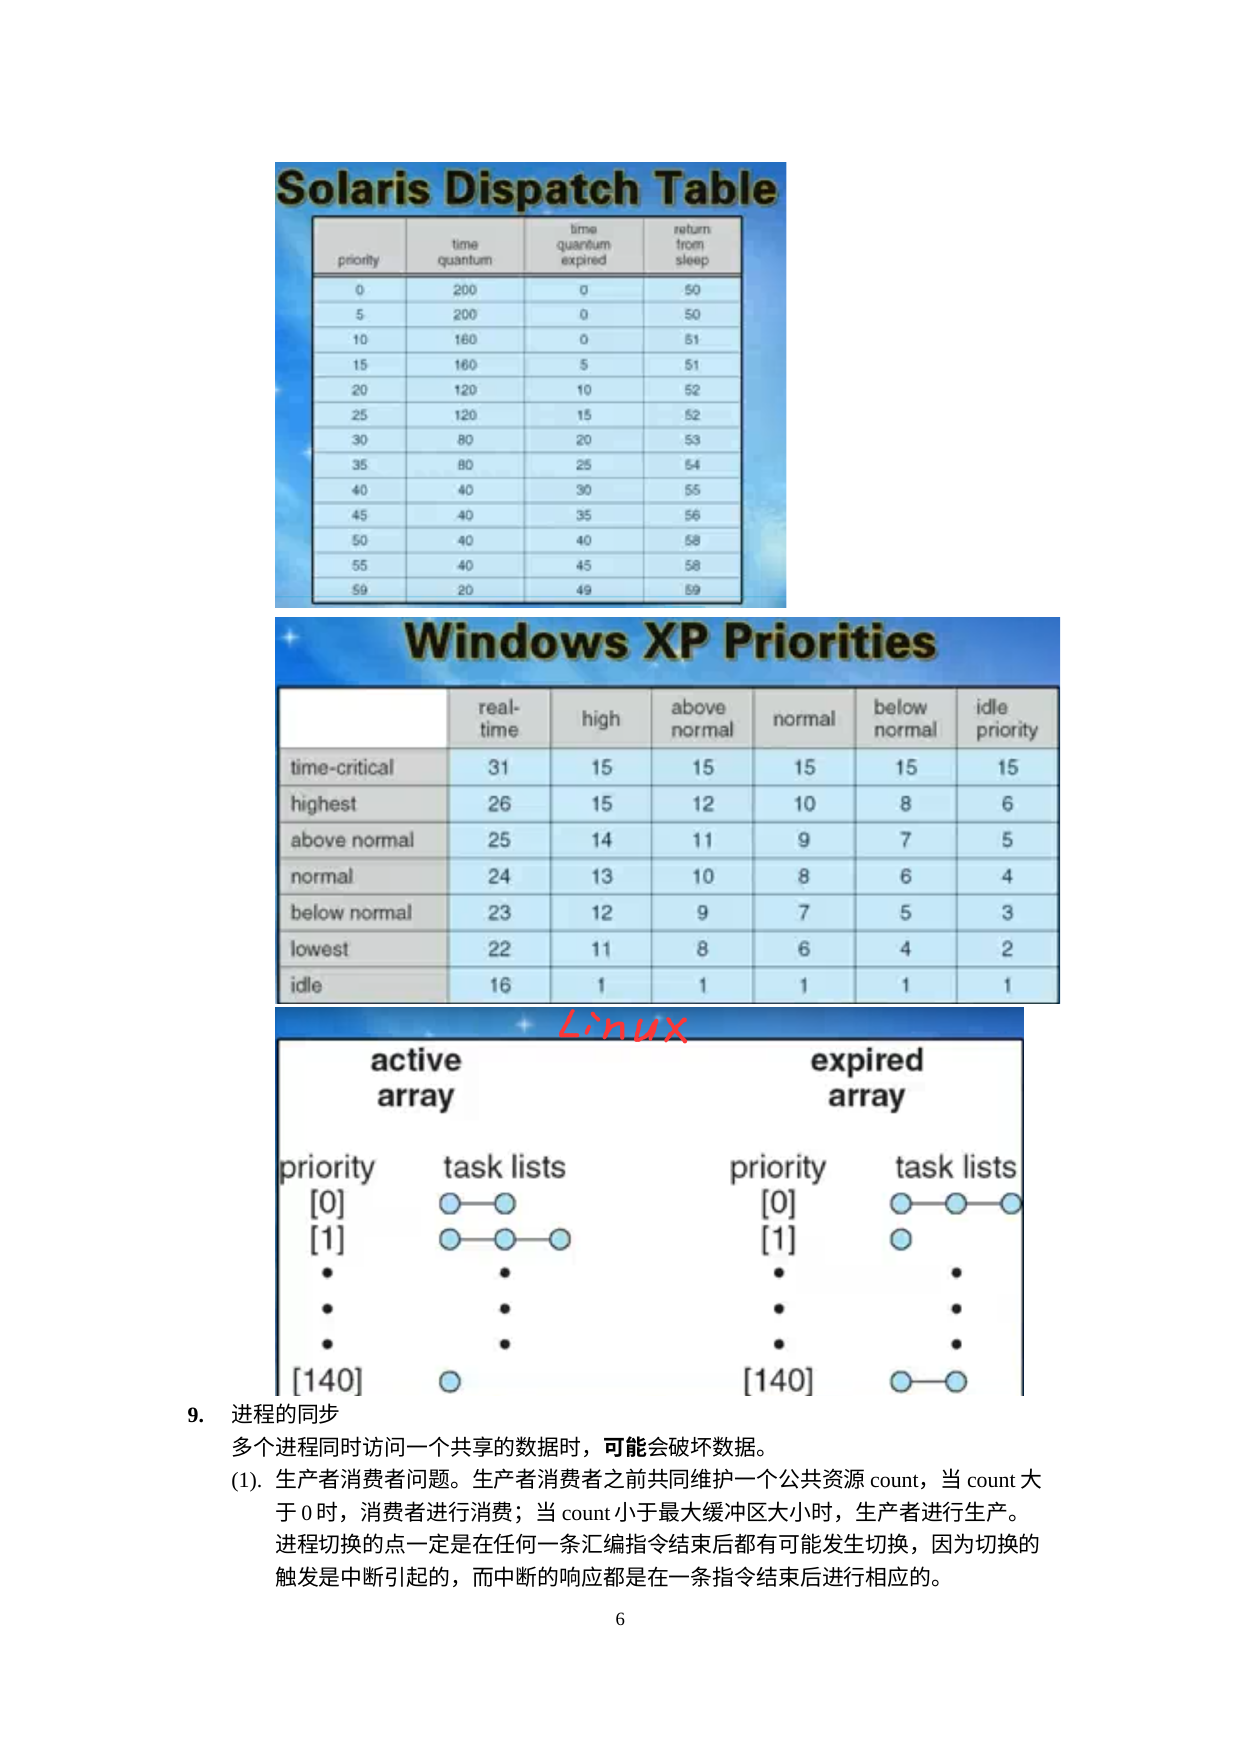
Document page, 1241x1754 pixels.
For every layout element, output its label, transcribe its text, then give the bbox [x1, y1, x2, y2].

list 进程的同步 [187, 1397, 1053, 1429]
list 多个进程同时访问一个共享的数据时，可能会破坏数据。 [231, 1429, 1053, 1462]
list 生产者消费者问题。生产者消费者之前共同维护一个公共资源count，当count大于0时，消费者进行消费；当count小于最大缓冲区大小时，生产者进行生产。 [231, 1462, 1053, 1527]
list 进程切换的点一定是在任何一条汇编指令结束后都有可能发生切换，因为切换的触发是中断引起的，而中断的响应都是在一条指令结束后进行相应的。 [275, 1527, 1053, 1592]
picture [275, 162, 787, 608]
picture [275, 1007, 1024, 1396]
picture [275, 617, 1060, 1004]
